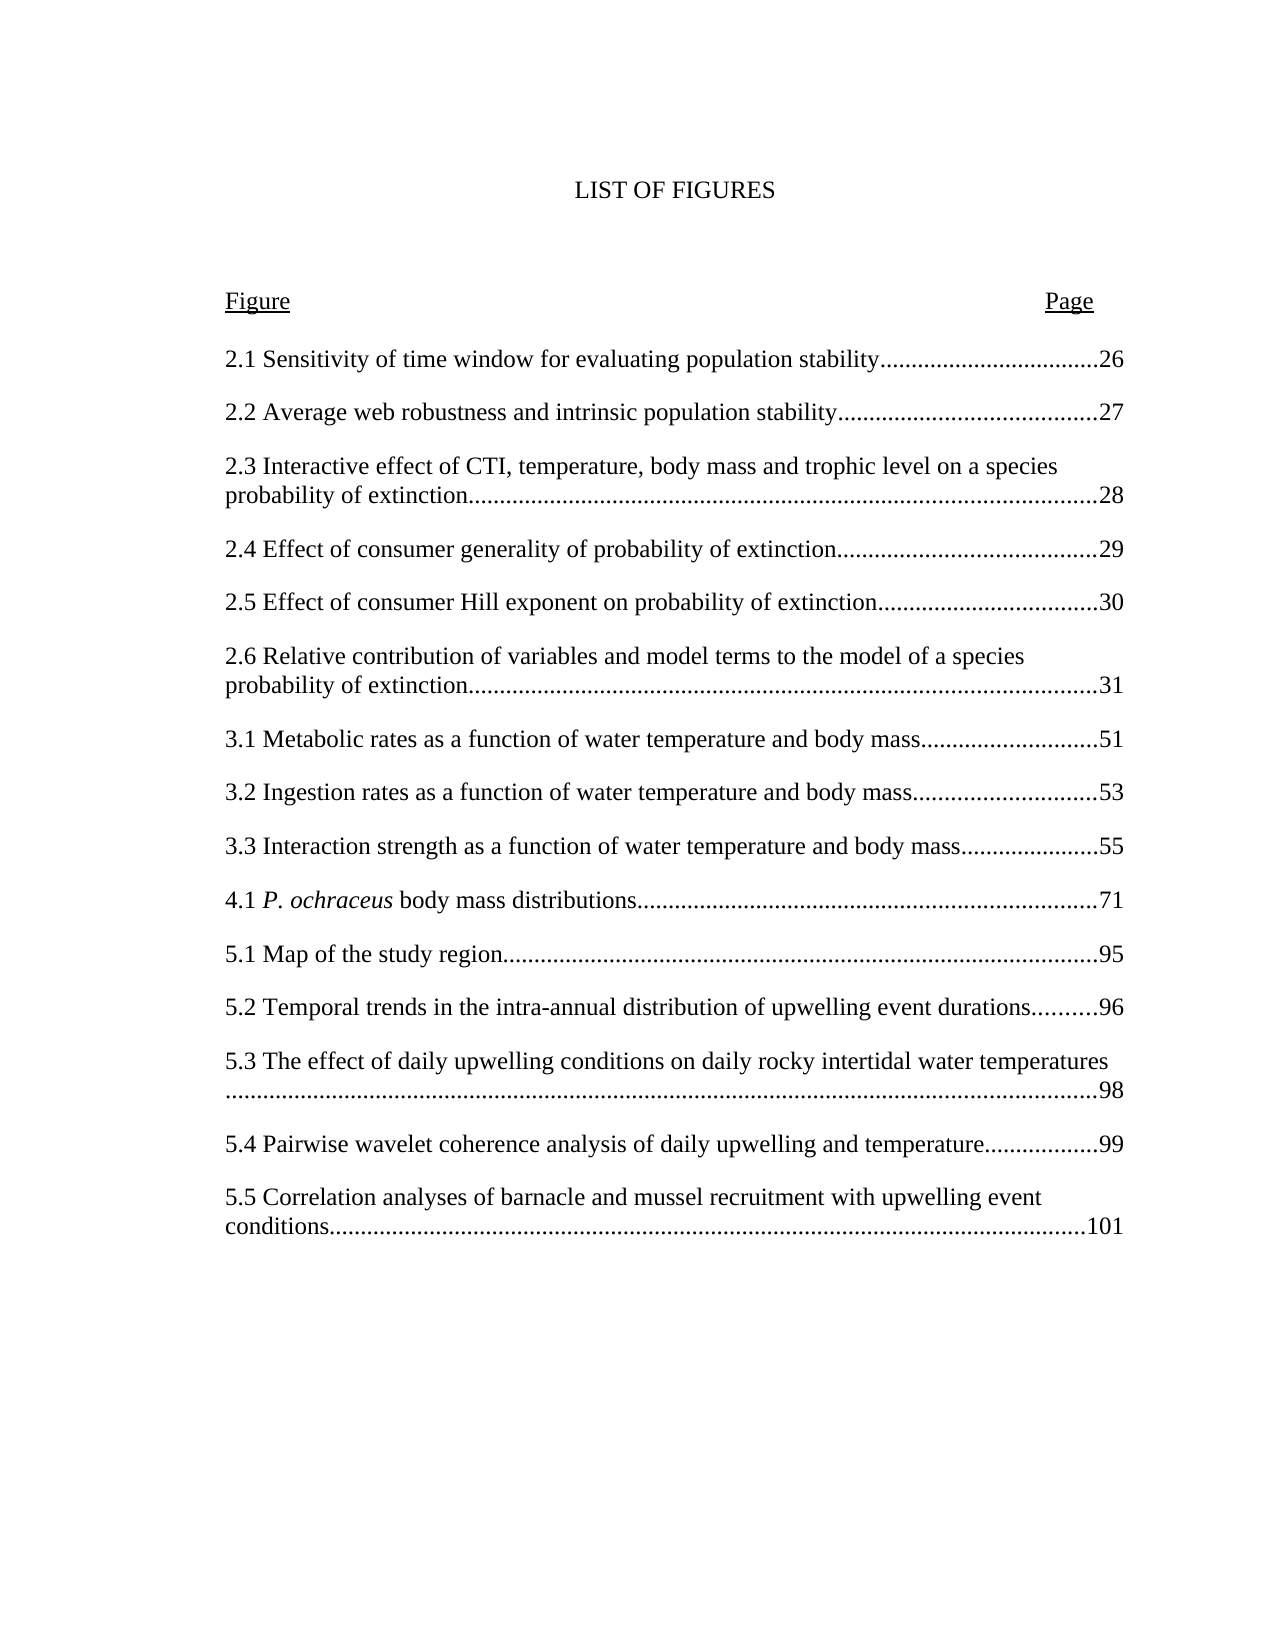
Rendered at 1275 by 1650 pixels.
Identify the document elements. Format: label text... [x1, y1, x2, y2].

text Figure Page [225, 286, 1125, 315]
text 5.3 The effect of daily upwelling conditions on daily rocky intertidal water temperatures 98 [225, 1046, 1125, 1104]
text 3.3 Interaction strength as a function of water temperature and body mass 55 [225, 831, 1125, 860]
text 4.1 P. ochraceus body mass distributions 71 [225, 885, 1125, 914]
text 2.5 Effect of consumer Hill exponent on probability of extinction 30 [225, 587, 1125, 616]
text 5.1 Map of the study region 95 [225, 939, 1125, 967]
text 5.2 Temporal trends in the intra-annual distribution of upwelling event durations. 96 [225, 992, 1125, 1021]
text 5.4 Pairwise wavelet coherence analysis of daily upwelling and temperature 99 [225, 1129, 1125, 1157]
text 5.5 Correlation analyses of barnacle and mussel recruitment with upwelling event conditions 101 [225, 1182, 1125, 1240]
text 2.3 Interactive effect of CTI, temperature, body mass and trophic level on a species probability of extinction 28 [225, 451, 1125, 509]
text 3.1 Metabolic rates as a function of water temperature and body mass 51 [225, 724, 1125, 752]
text 2.2 Average web robustness and intrinsic population stability 27 [225, 397, 1125, 426]
text LIST OF FIGURES [225, 175, 1125, 204]
text 2.6 Relative contribution of variables and model terms to the model of a species probability of extinction 31 [225, 641, 1125, 699]
text 3.2 Ingestion rates as a function of water temperature and body mass 53 [225, 777, 1125, 806]
text 2.1 Sensitivity of time window for evaluating population stability 26 [225, 344, 1125, 372]
text 2.4 Effect of consumer generality of probability of extinction 29 [225, 534, 1125, 562]
